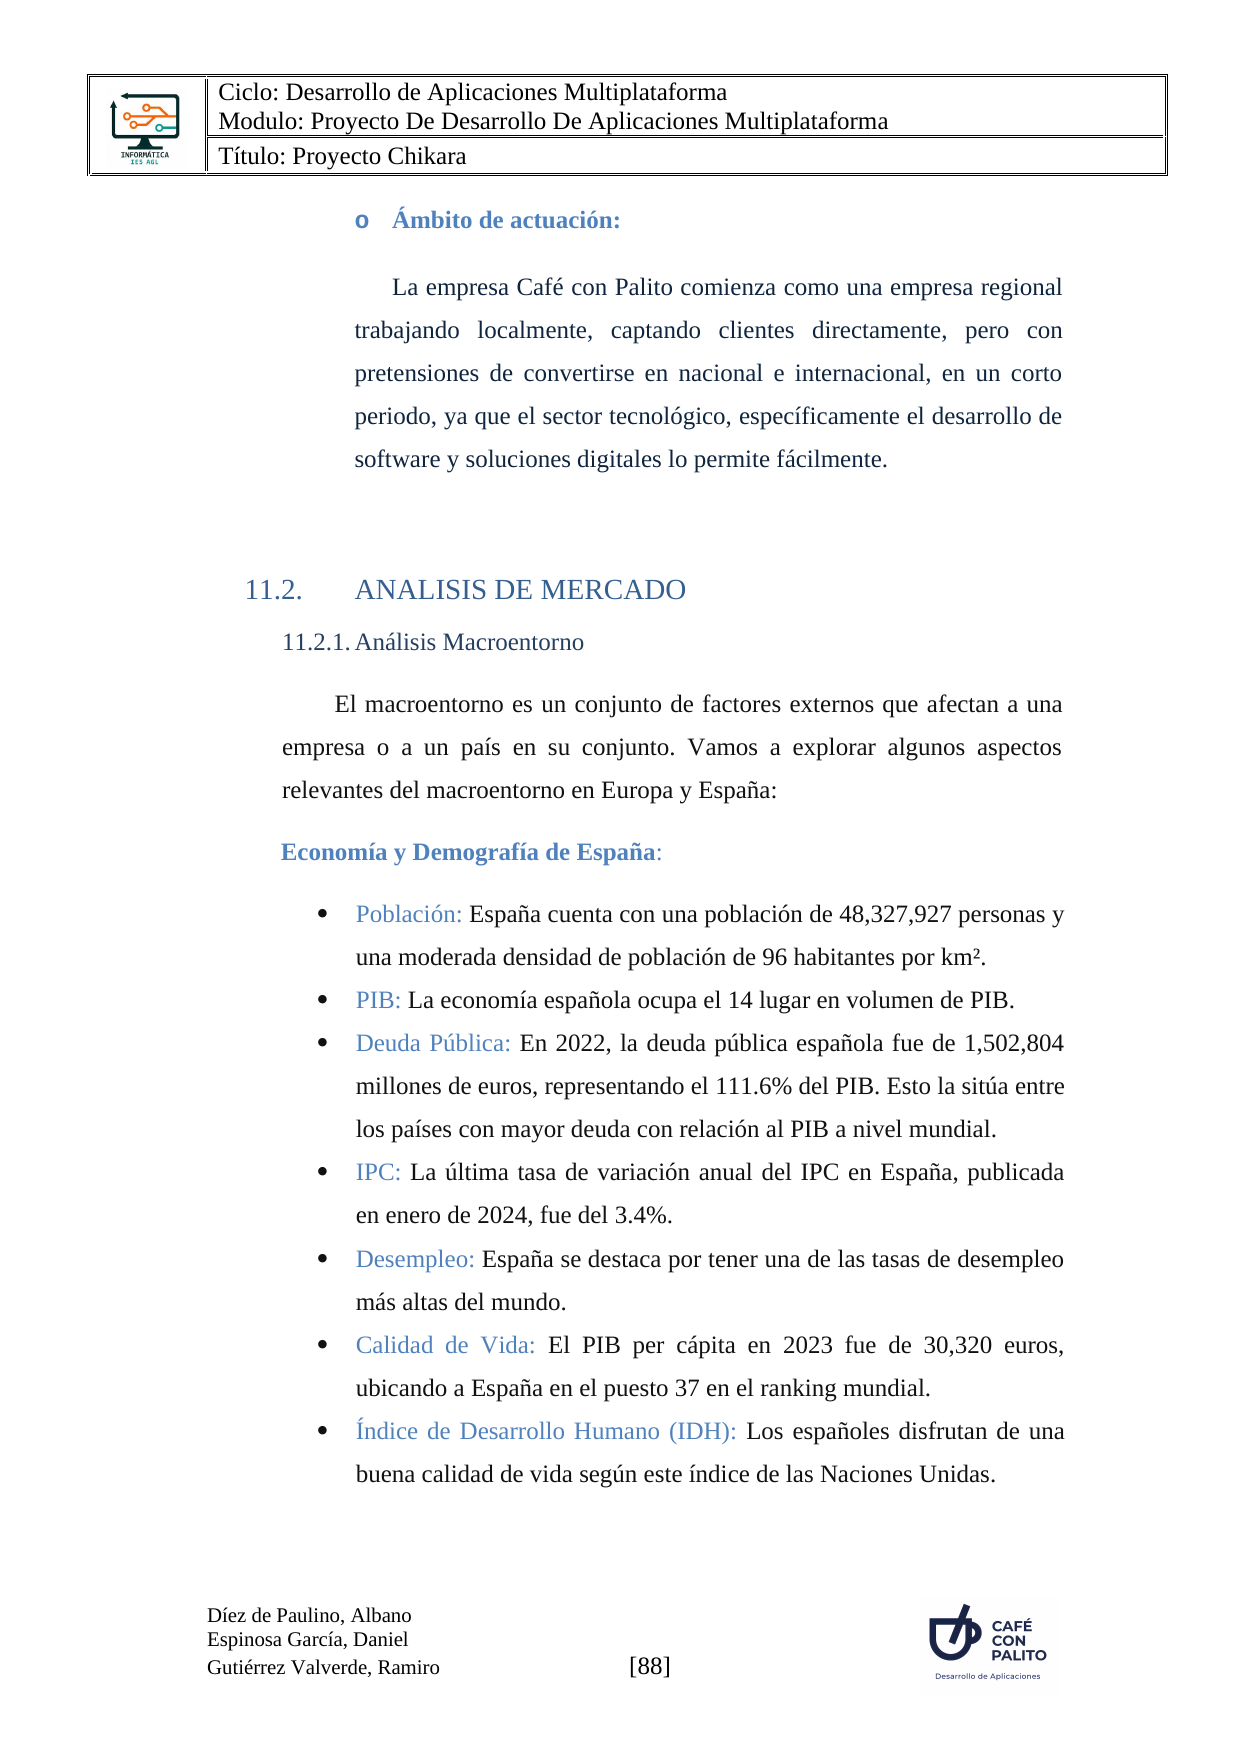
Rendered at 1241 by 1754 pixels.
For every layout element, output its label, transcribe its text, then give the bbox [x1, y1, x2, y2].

list Población: España cuenta con una población de 48,327,927 personas y una moderada densidad de población de 96 habitantes por km². [318, 899, 1065, 971]
subtitle Análisis Macroentorno [282, 627, 1063, 656]
list PIB: La economía española ocupa el 14 lugar en volumen de PIB. [318, 985, 1065, 1014]
text La empresa Café con Palito comienza como una empresa regional trabajando localmente, captando clientes directamente, pero con pretensiones de convertirse en nacional e internacional, en un corto periodo, ya que el sector tecnológico, específicamente el desarrollo de software y soluciones digitales lo permite fácilmente. [354, 272, 1063, 473]
list Ámbito de actuación: [354, 205, 1063, 236]
list Deuda Pública: En 2022, la deuda pública española fue de 1,502,804 millones de euros, representando el 111.6% del PIB. Esto la sitúa entre los países con mayor deuda con relación al PIB a nivel mundial. [318, 1028, 1065, 1143]
picture [921, 1595, 1058, 1695]
text El macroentorno es un conjunto de factores externos que afectan a una empresa o a un país en su conjunto. Vamos a explorar algunos aspectos relevantes del macroentorno en Europa y España: [282, 689, 1063, 804]
list Calidad de Vida: El PIB per cápita en 2023 fue de 30,320 euros, ubicando a España en el puesto 37 en el ranking mundial. [318, 1330, 1065, 1402]
text Economía y Demografía de España: [281, 837, 1065, 866]
subtitle ANALISIS DE MERCADO [244, 572, 1063, 606]
picture [106, 87, 186, 168]
list IPC: La última tasa de variación anual del IPC en España, publicada en enero de 2024, fue del 3.4%. [318, 1157, 1065, 1229]
list Índice de Desarrollo Humano (IDH): Los españoles disfrutan de una buena calidad de vida según este índice de las Naciones Unidas. [318, 1416, 1065, 1488]
list Desempleo: España se destaca por tener una de las tasas de desempleo más altas del mundo. [318, 1244, 1065, 1316]
